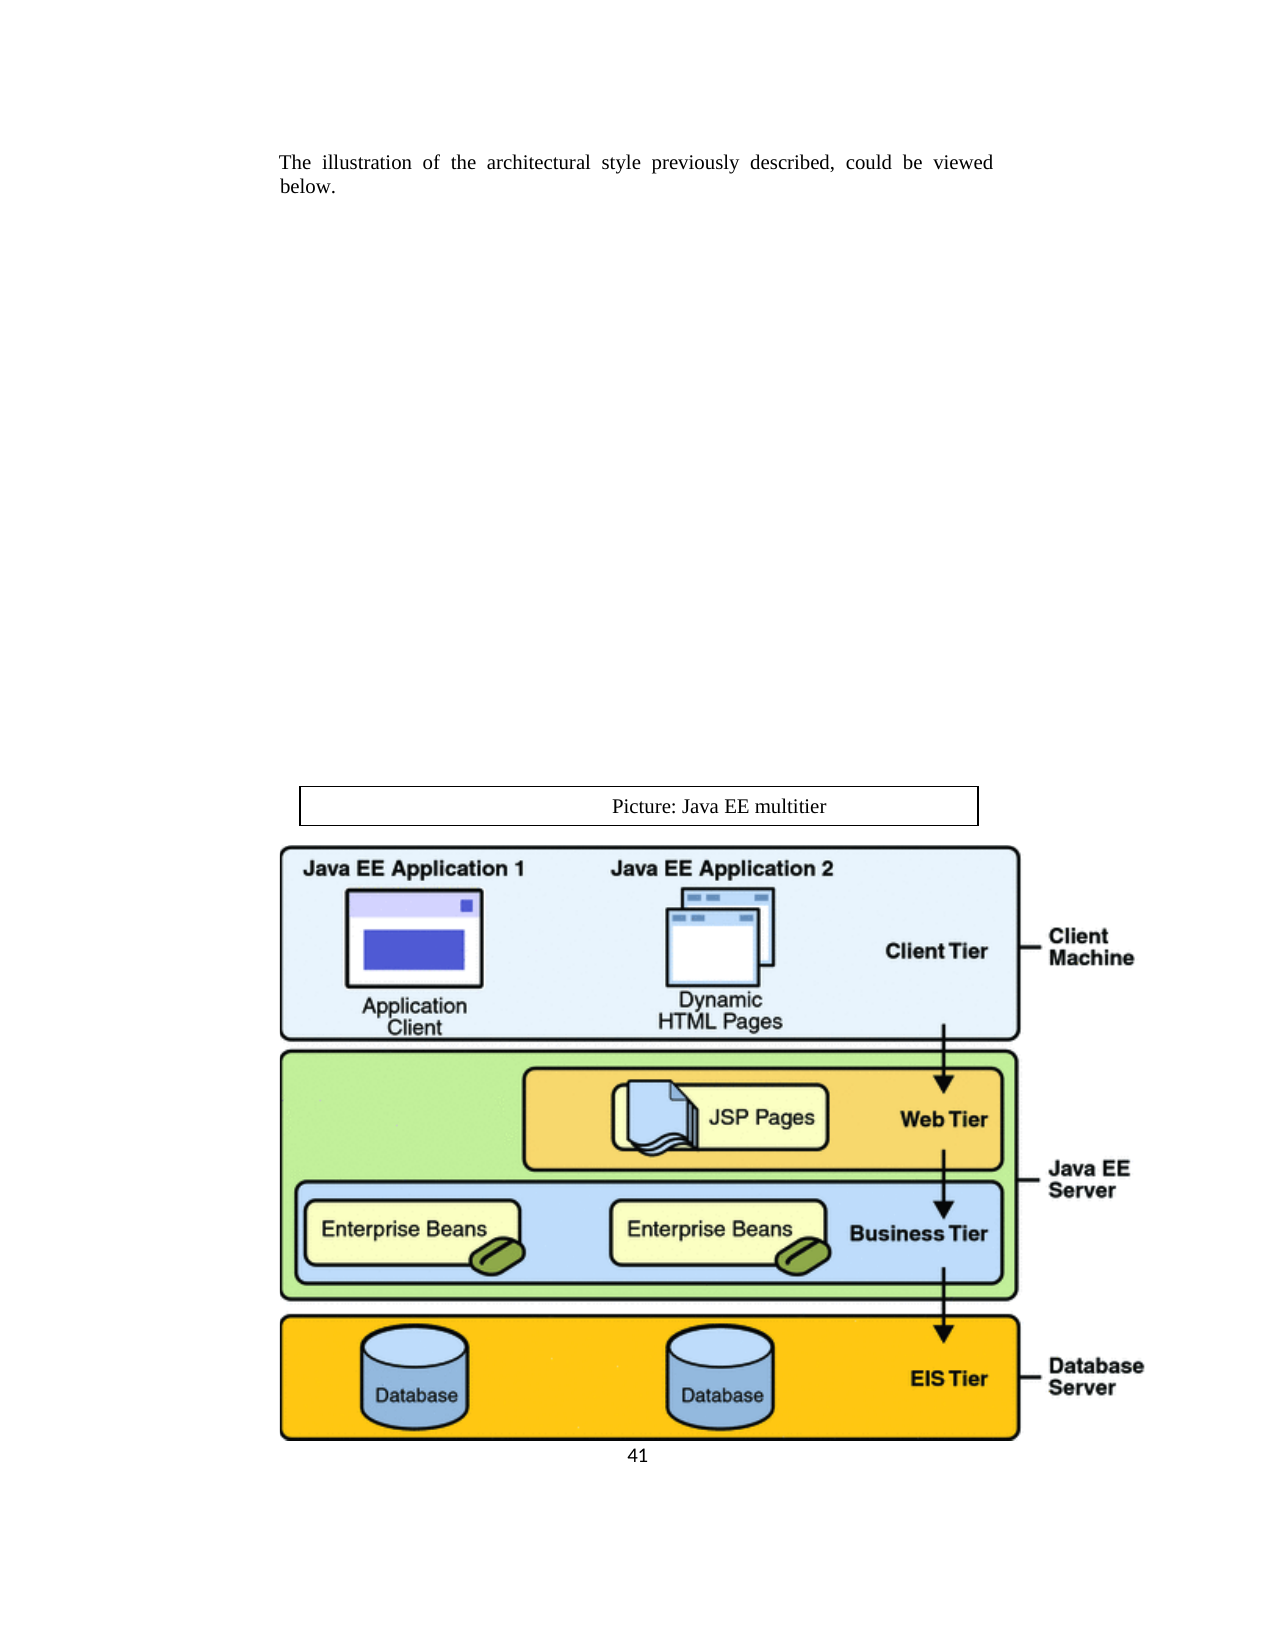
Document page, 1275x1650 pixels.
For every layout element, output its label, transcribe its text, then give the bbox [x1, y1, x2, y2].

picture [279, 845, 1146, 1441]
text The illustration of the architectural style previously described, could be viewed below. [279, 150, 995, 845]
